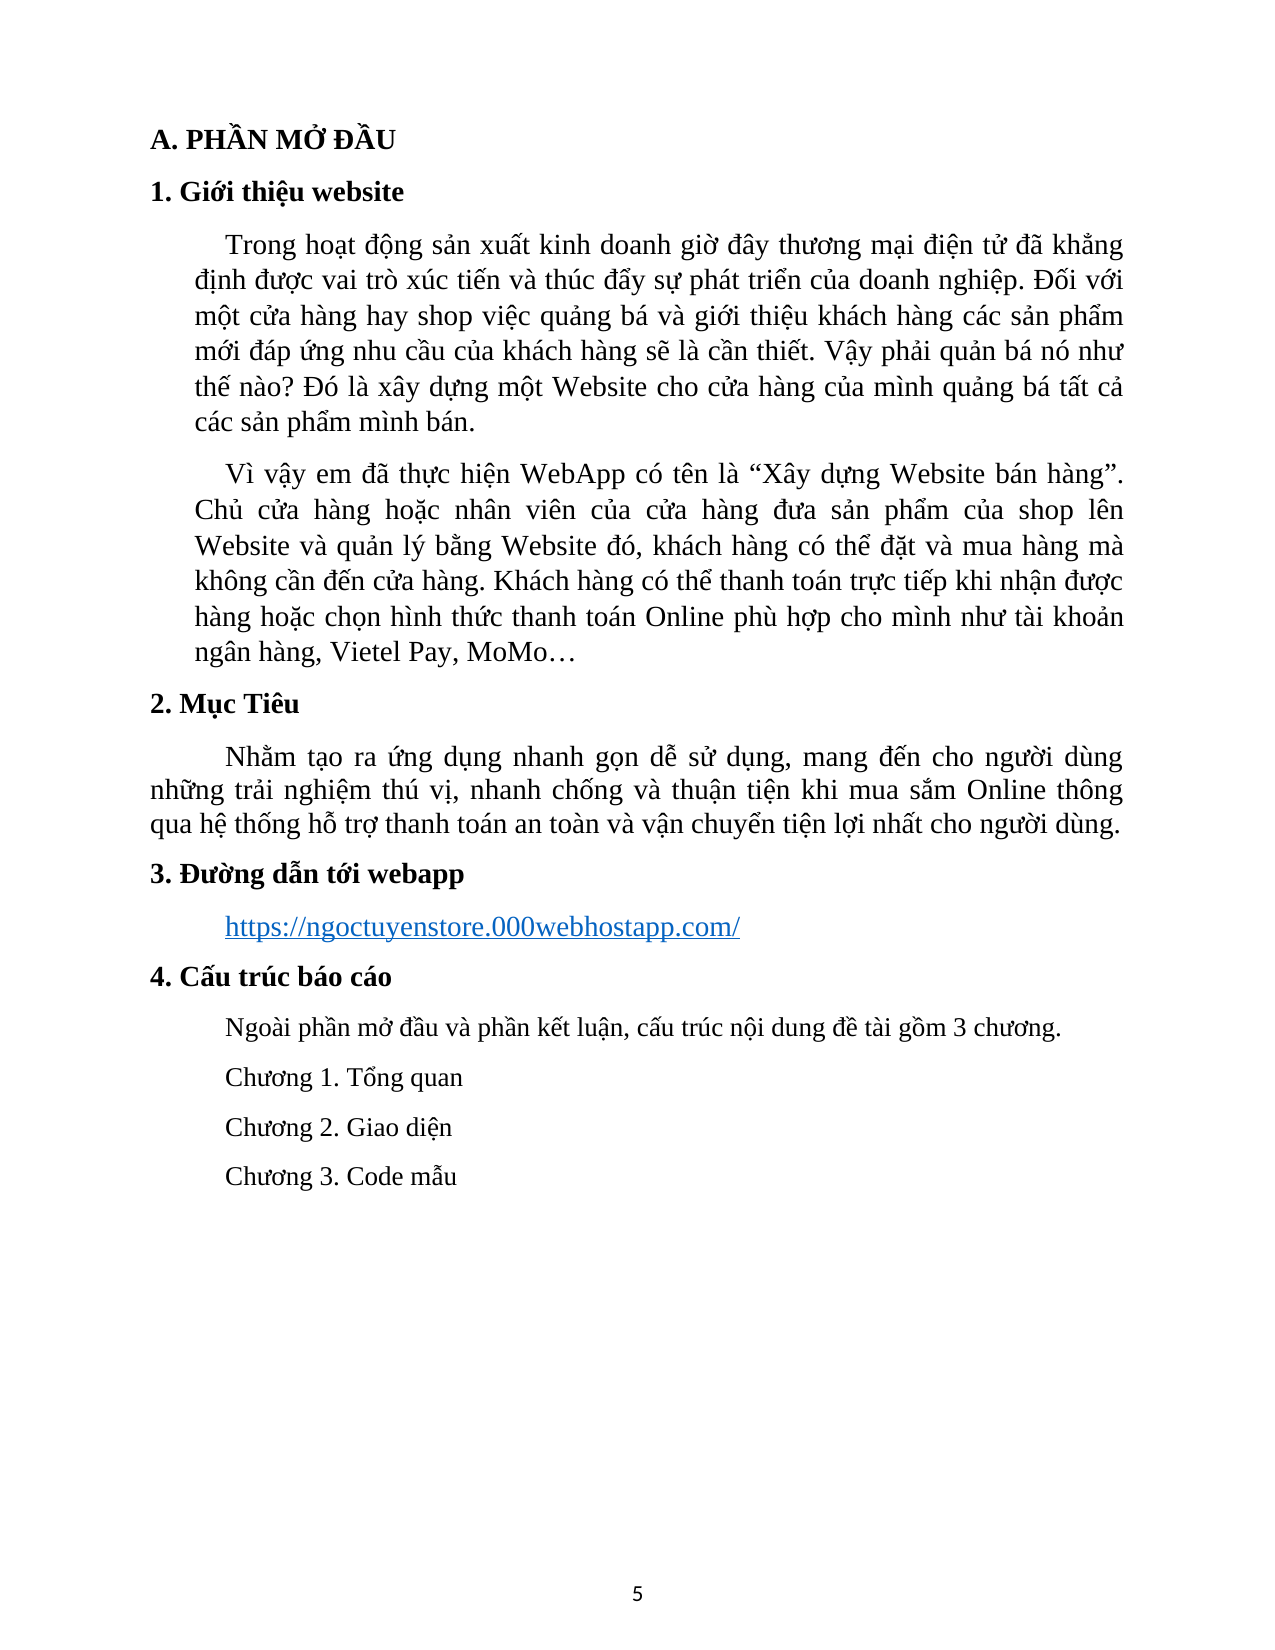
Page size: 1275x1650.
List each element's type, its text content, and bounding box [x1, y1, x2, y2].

text 2. Mục Tiêu [150, 686, 1125, 720]
text Chương 3. Code mẫu [225, 1160, 1125, 1191]
list Nhằm tạo ra ứng dụng nhanh gọn dễ sử dụng, mang đến cho người dùng những trải nghiệm thú vị, nhanh chống và thuận tiện khi mua sắm Online thông qua hệ thống hỗ trợ thanh toán an toàn và vận chuyển tiện lợi nhất cho người dùng. [150, 739, 1125, 839]
list https://ngoctuyenstore.000webhostapp.com/ [150, 909, 1125, 942]
text Vì vậy em đã thực hiện WebApp có tên là “Xây dựng Website bán hàng”. Chủ cửa hàng hoặc nhân viên của cửa hàng đưa sản phẩm của shop lên Website và quản lý bằng Website đó, khách hàng có thể đặt và mua hàng mà không cần đến cửa hàng. Khách hàng có thể thanh toán trực tiếp khi nhận được hàng hoặc chọn hình thức thanh toán Online phù hợp cho mình như tài khoản ngân hàng, Vietel Pay, MoMo… [194, 457, 1125, 668]
text A. PHẦN MỞ ĐẦU [150, 122, 1125, 155]
text Chương 2. Giao diện [225, 1111, 1125, 1142]
text Trong hoạt động sản xuất kinh doanh giờ đây thương mại điện tử đã khẳng định được vai trò xúc tiến và thúc đẩy sự phát triển của doanh nghiệp. Đối với một cửa hàng hay shop việc quảng bá và giới thiệu khách hàng các sản phẩm mới đáp ứng nhu cầu của khách hàng sẽ là cần thiết. Vậy phải quản bá nó như thế nào? Đó là xây dựng một Website cho cửa hàng của mình quảng bá tất cả các sản phẩm mình bán. [194, 227, 1125, 438]
text Ngoài phần mở đầu và phần kết luận, cấu trúc nội dung đề tài gồm 3 chương. [225, 1011, 1125, 1043]
text 1. Giới thiệu website [150, 174, 1125, 208]
text 3. Đường dẫn tới webapp [150, 856, 1125, 890]
text Chương 1. Tổng quan [225, 1061, 1125, 1092]
text 4. Cấu trúc báo cáo [150, 959, 1125, 992]
